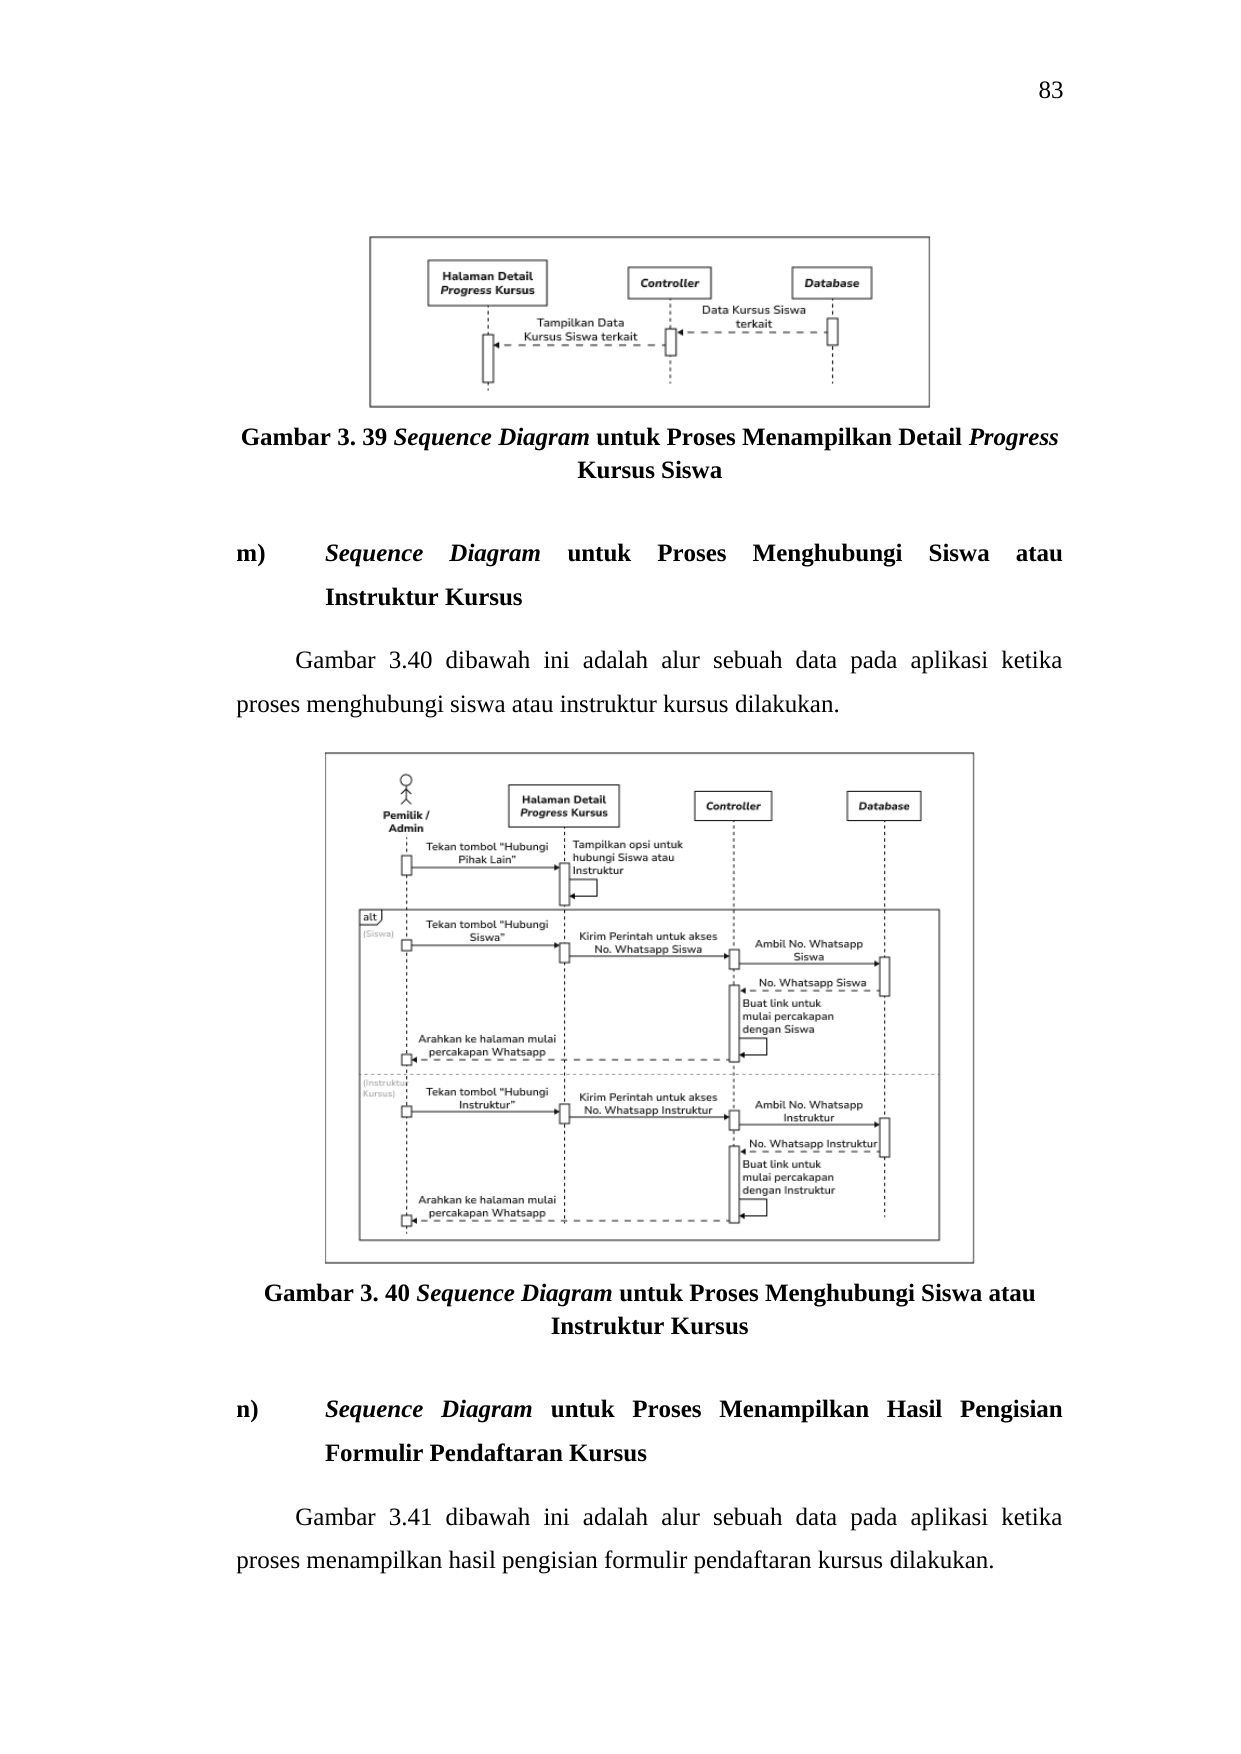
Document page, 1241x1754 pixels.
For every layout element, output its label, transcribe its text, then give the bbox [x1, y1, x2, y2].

text Gambar 3.40 dibawah ini adalah alur sebuah data pada aplikasi ketika proses menghubungi siswa atau instruktur kursus dilakukan. [236, 646, 1063, 717]
picture [325, 752, 975, 1264]
text Gambar 3. Sequence Diagram untuk Proses Menghubungi Siswa atau Instruktur Kursus [236, 1278, 1063, 1340]
subtitle Sequence Diagram untuk Proses Menghubungi Siswa atau Instruktur Kursus [236, 538, 1063, 610]
text Gambar 3.41 dibawah ini adalah alur sebuah data pada aplikasi ketika proses menampilkan hasil pengisian formulir pendaftaran kursus dilakukan. [236, 1502, 1063, 1573]
subtitle Sequence Diagram untuk Proses Menampilkan Hasil Pengisian Formulir Pendaftaran Kursus [236, 1394, 1063, 1466]
picture [369, 236, 931, 408]
text Gambar 3. Sequence Diagram untuk Proses Menampilkan Detail Progress Kursus Siswa [236, 422, 1063, 484]
